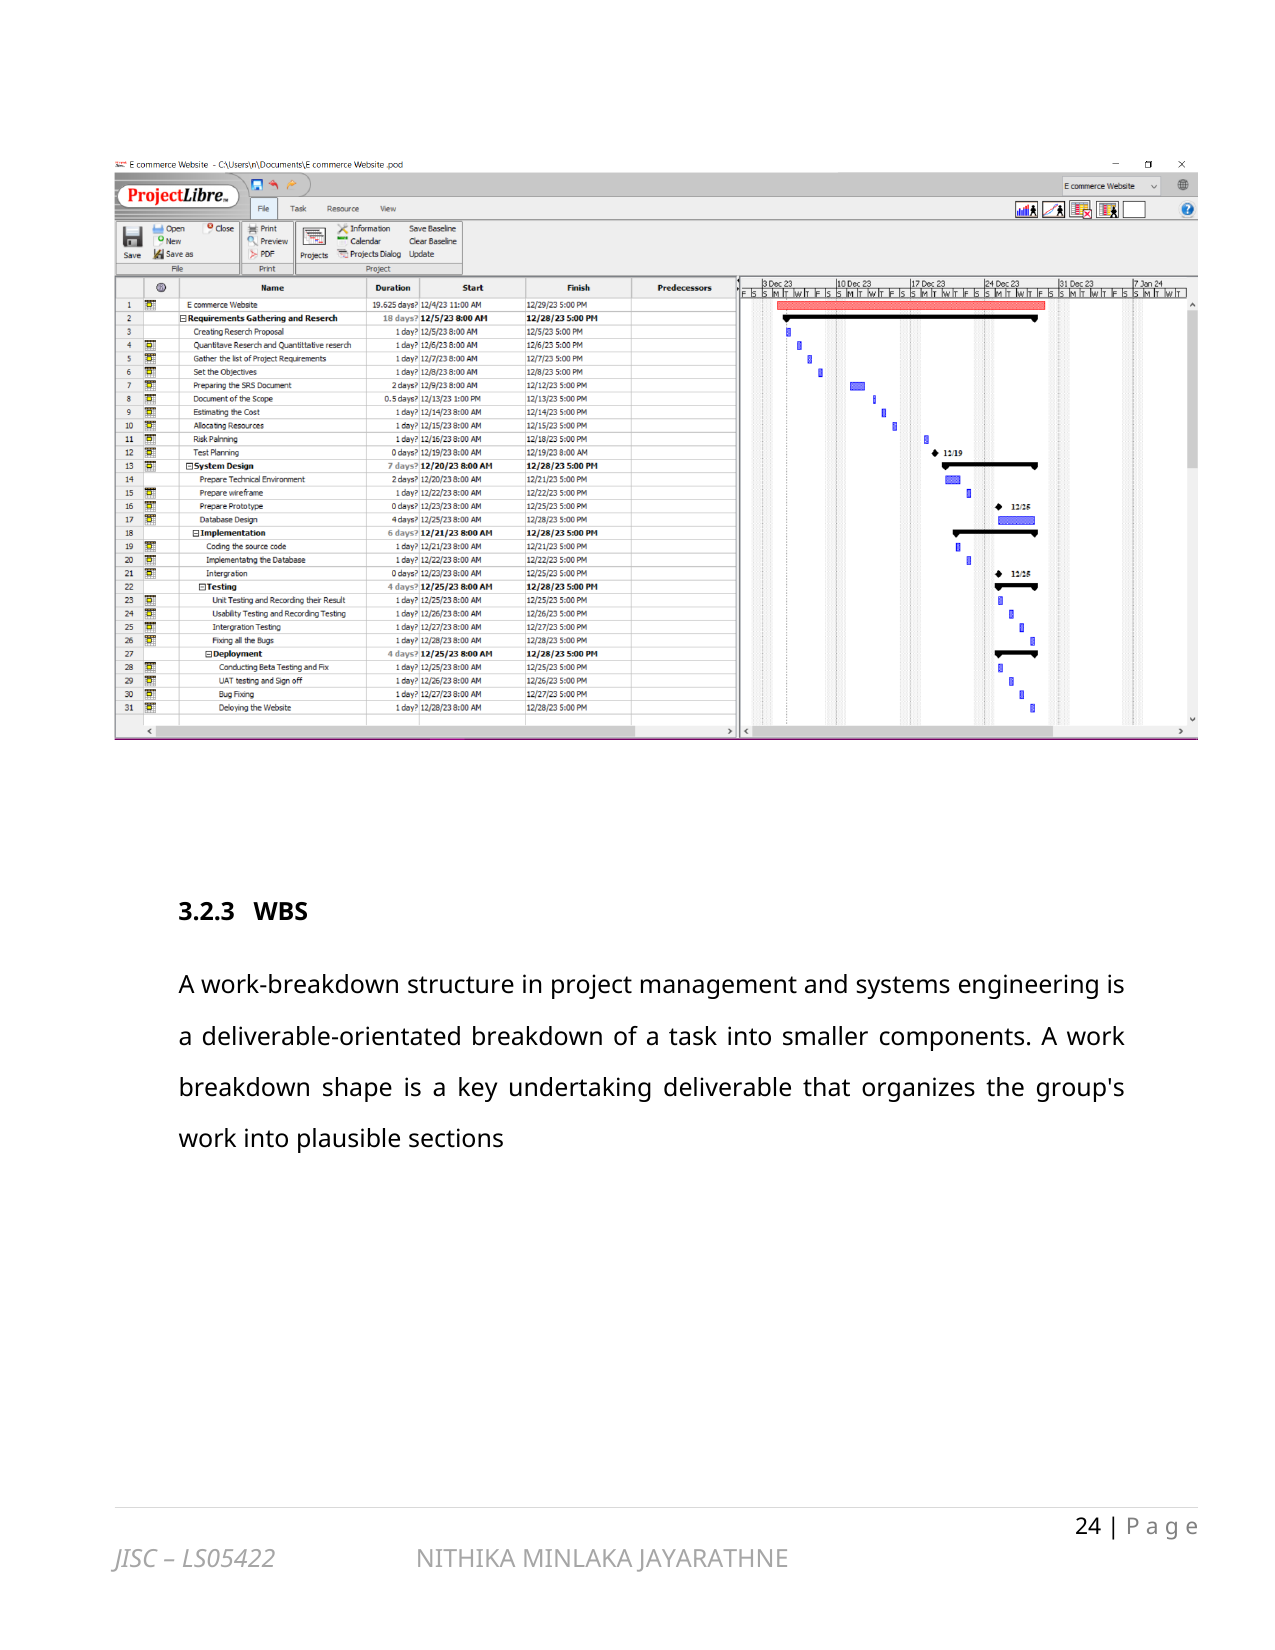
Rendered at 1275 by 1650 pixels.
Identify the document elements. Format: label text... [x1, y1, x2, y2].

text A work-breakdown structure in project management and systems engineering is a deliverable-orientated breakdown of a task into smaller components. A work breakdown shape is a key undertaking deliverable that organizes the group's work into plausible sections [178, 967, 1125, 1154]
picture [114, 156, 1198, 740]
subtitle WBS [178, 894, 1198, 928]
